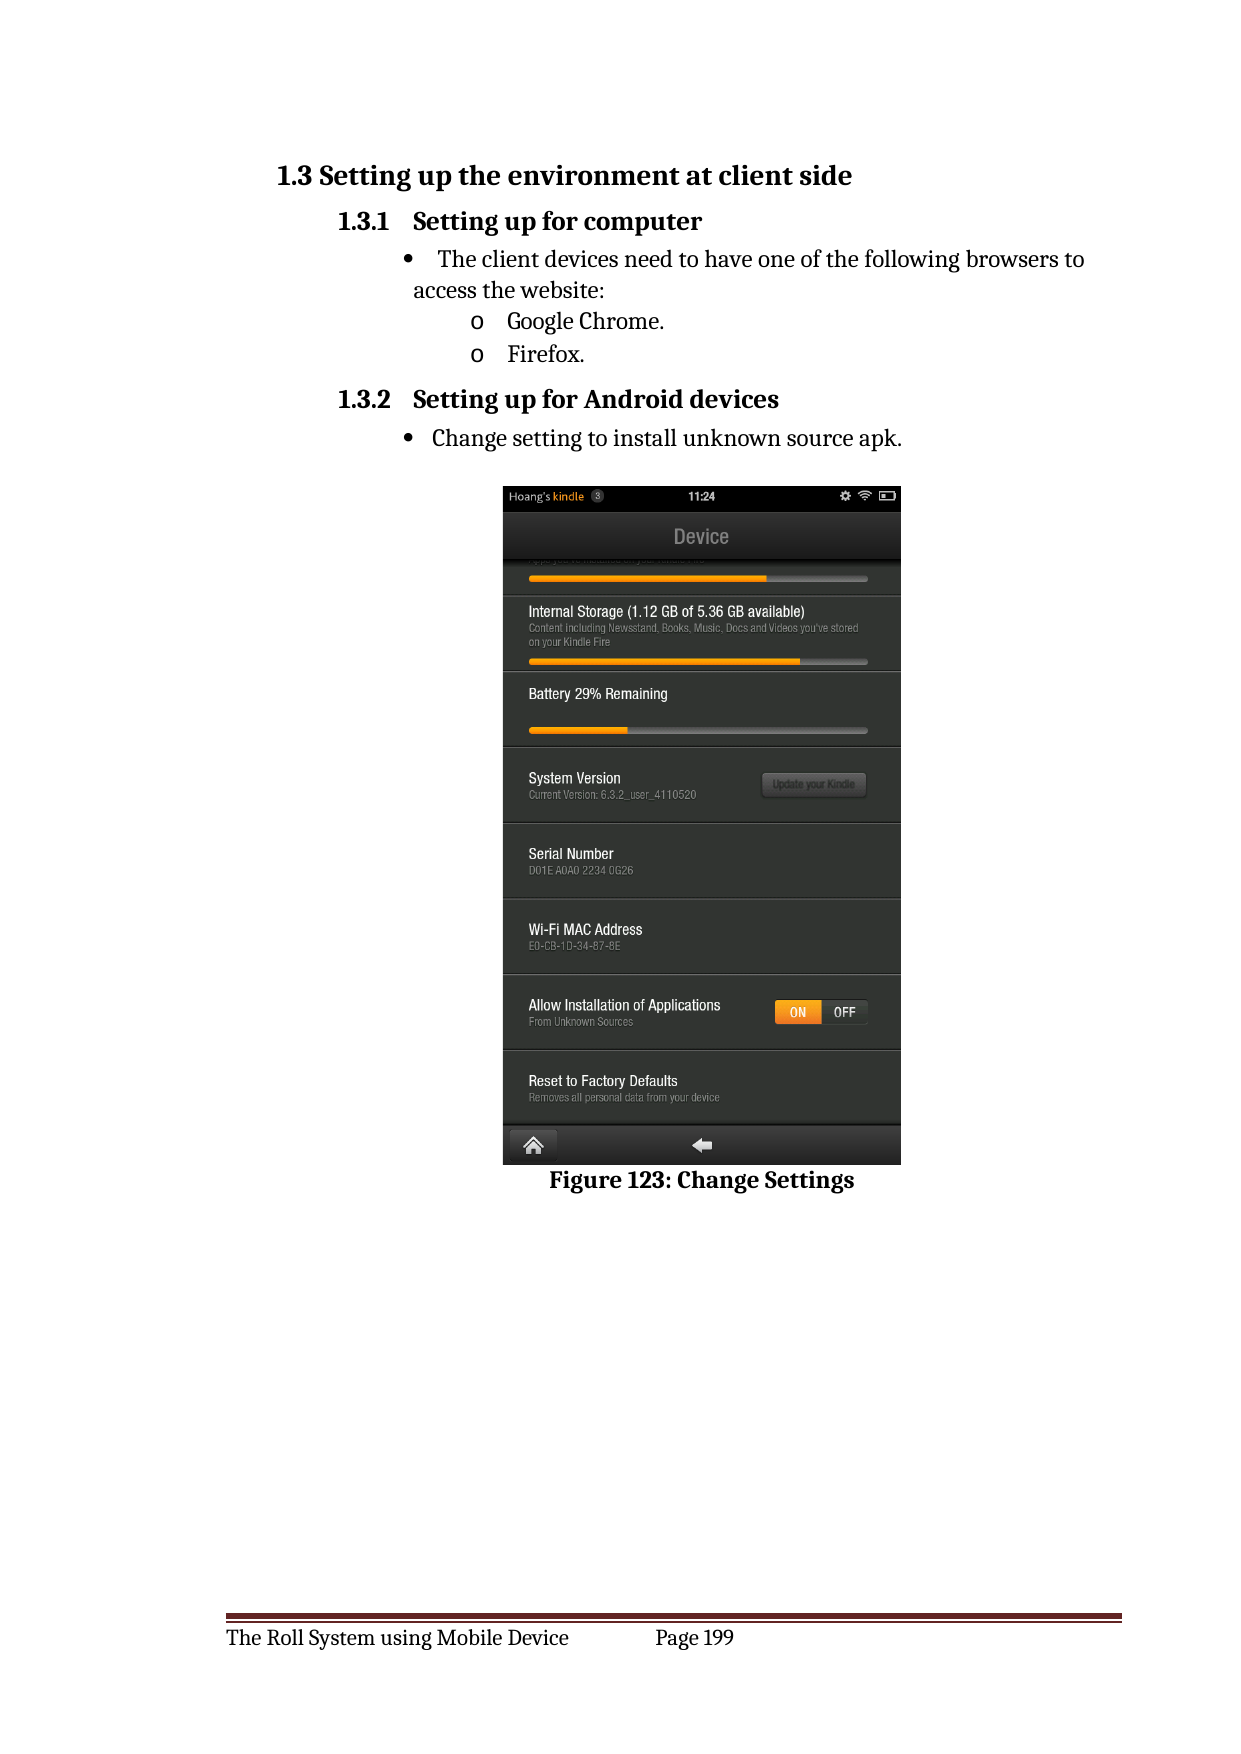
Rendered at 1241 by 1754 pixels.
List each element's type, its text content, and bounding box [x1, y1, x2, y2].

picture [502, 486, 901, 1165]
subtitle Setting up for computer [338, 206, 1122, 237]
list Google Chrome. [469, 307, 1122, 337]
list The client devices need to have one of the following browsers to access the website: [404, 245, 1122, 305]
subtitle Setting up the environment at client side [277, 159, 1122, 193]
list Change setting to install unknown source apk. [404, 424, 1122, 453]
list Firefox. [469, 339, 1122, 369]
list Figure 123: Change Settings [282, 1166, 1122, 1195]
subtitle Setting up for Android devices [338, 384, 1122, 416]
